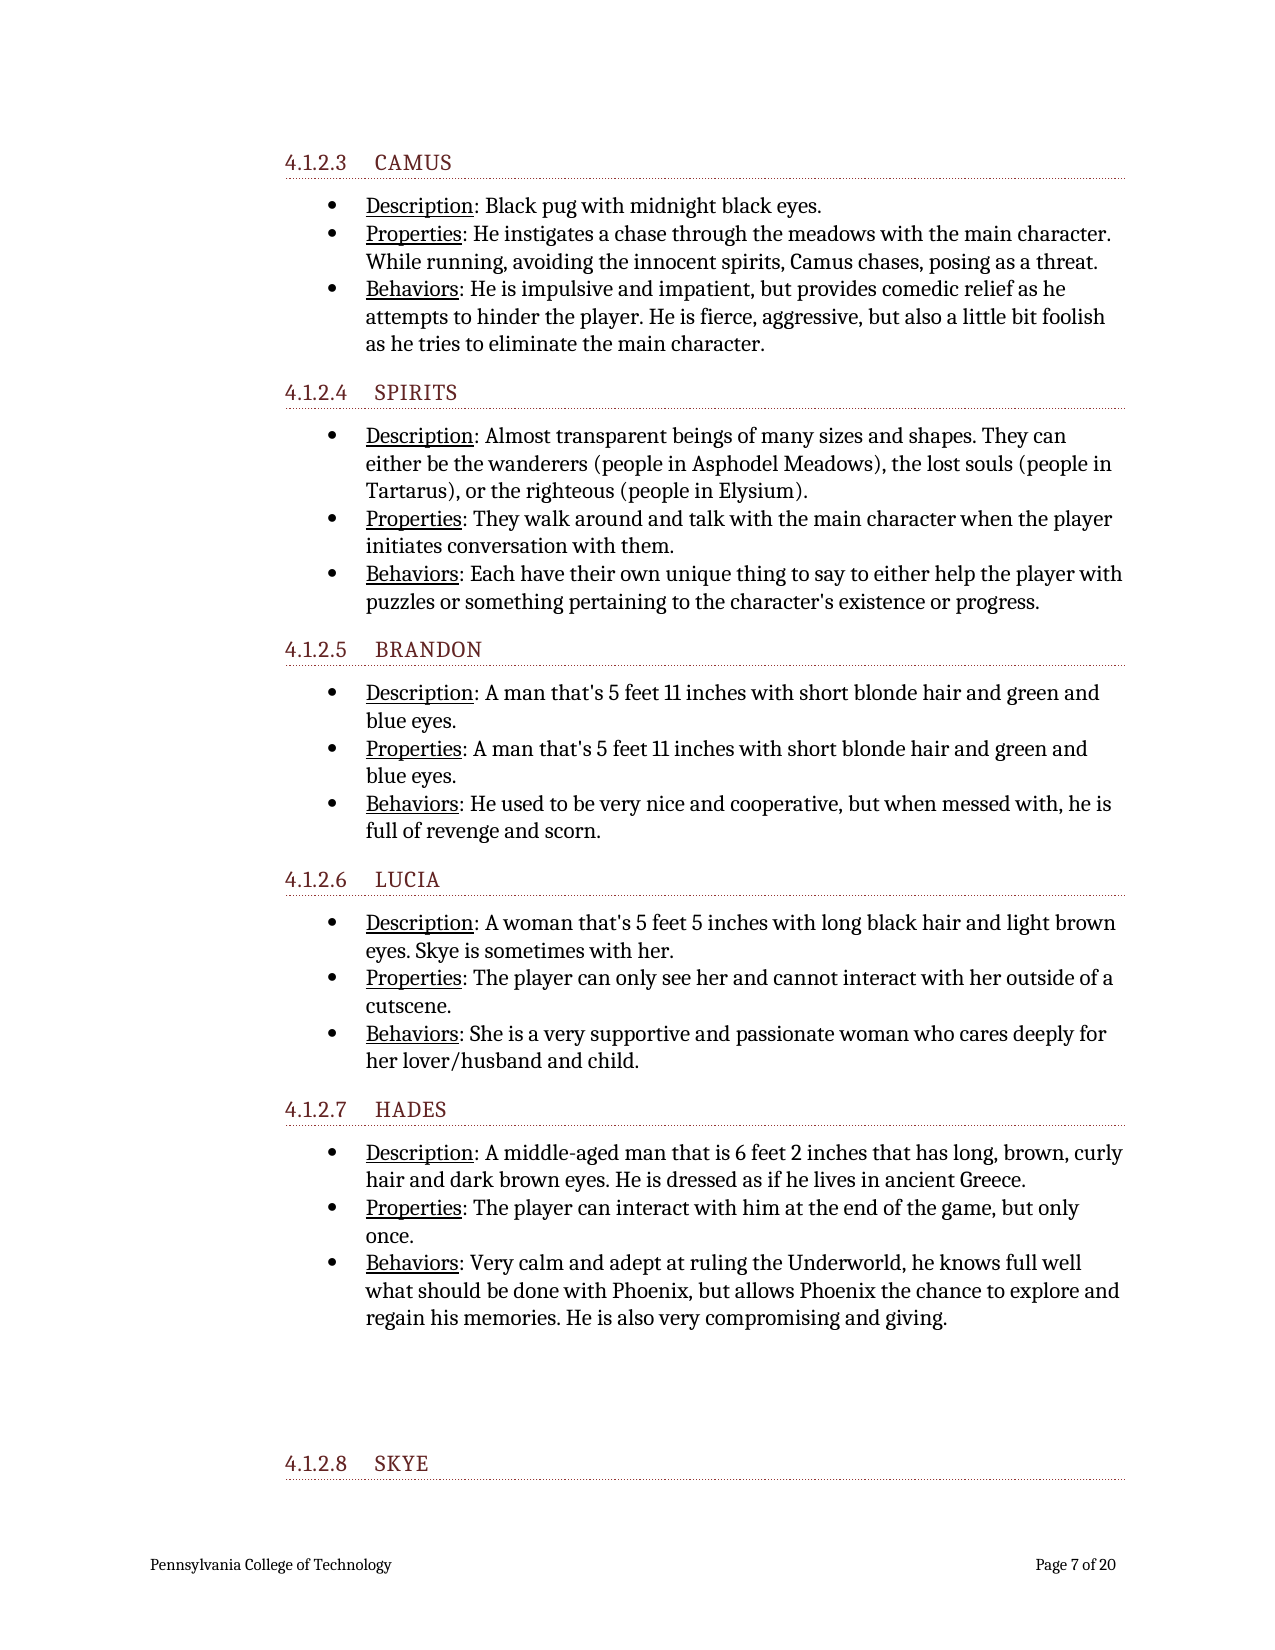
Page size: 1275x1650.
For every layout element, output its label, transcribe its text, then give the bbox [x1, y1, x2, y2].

list Behaviors: He is impulsive and impatient, but provides comedic relief as he attempts to hinder the player. He is fierce, aggressive, but also a little bit foolish as he tries to eliminate the main character. [328, 276, 1125, 358]
list Behaviors: He used to be very nice and cooperative, but when messed with, he is full of revenge and scorn. [328, 791, 1125, 844]
list Description: A woman that's 5 feet 5 inches with long black hair and light brown eyes. Skye is sometimes with her. [328, 910, 1125, 964]
list Behaviors: She is a very supportive and passionate woman who cares deeply for her lover/husband and child. [328, 1020, 1125, 1074]
list Behaviors: Each have their own unique thing to say to either help the player with puzzles or something pertaining to the character's existence or progress. [328, 561, 1125, 615]
list Properties: They walk around and talk with the main character when the player initiates conversation with them. [328, 506, 1125, 560]
list Properties: He instigates a chase through the meadows with the main character. While running, avoiding the innocent spirits, Camus chases, posing as a threat. [328, 221, 1125, 275]
list Properties: The player can only see her and cannot interact with her outside of a cutscene. [328, 965, 1125, 1019]
subtitle Lucia [285, 867, 1125, 896]
list Properties: A man that's 5 feet 11 inches with short blonde hair and green and blue eyes. [328, 735, 1125, 789]
subtitle Spirits [285, 380, 1125, 409]
subtitle Brandon [285, 637, 1125, 666]
subtitle Skye [285, 1451, 1125, 1480]
list Properties: The player can interact with him at the end of the game, but only once. [328, 1195, 1125, 1249]
list Description: Black pug with midnight black eyes. [328, 193, 1125, 219]
list Description: Almost transparent beings of many sizes and shapes. They can either be the wanderers (people in Asphodel Meadows), the lost souls (people in Tartarus), or the righteous (people in Elysium). [328, 423, 1125, 504]
subtitle Hades [285, 1096, 1125, 1126]
list Description: A middle-aged man that is 6 feet 2 inches that has long, brown, curly hair and dark brown eyes. He is dressed as if he lives in ancient Greece. [328, 1139, 1125, 1193]
list Description: A man that's 5 feet 11 inches with short blonde hair and green and blue eyes. [328, 680, 1125, 734]
subtitle Camus [285, 150, 1125, 179]
list Behaviors: Very calm and adept at ruling the Underworld, he knows full well what should be done with Phoenix, but allows Phoenix the chance to explore and regain his memories. He is also very compromising and giving. [328, 1250, 1125, 1332]
